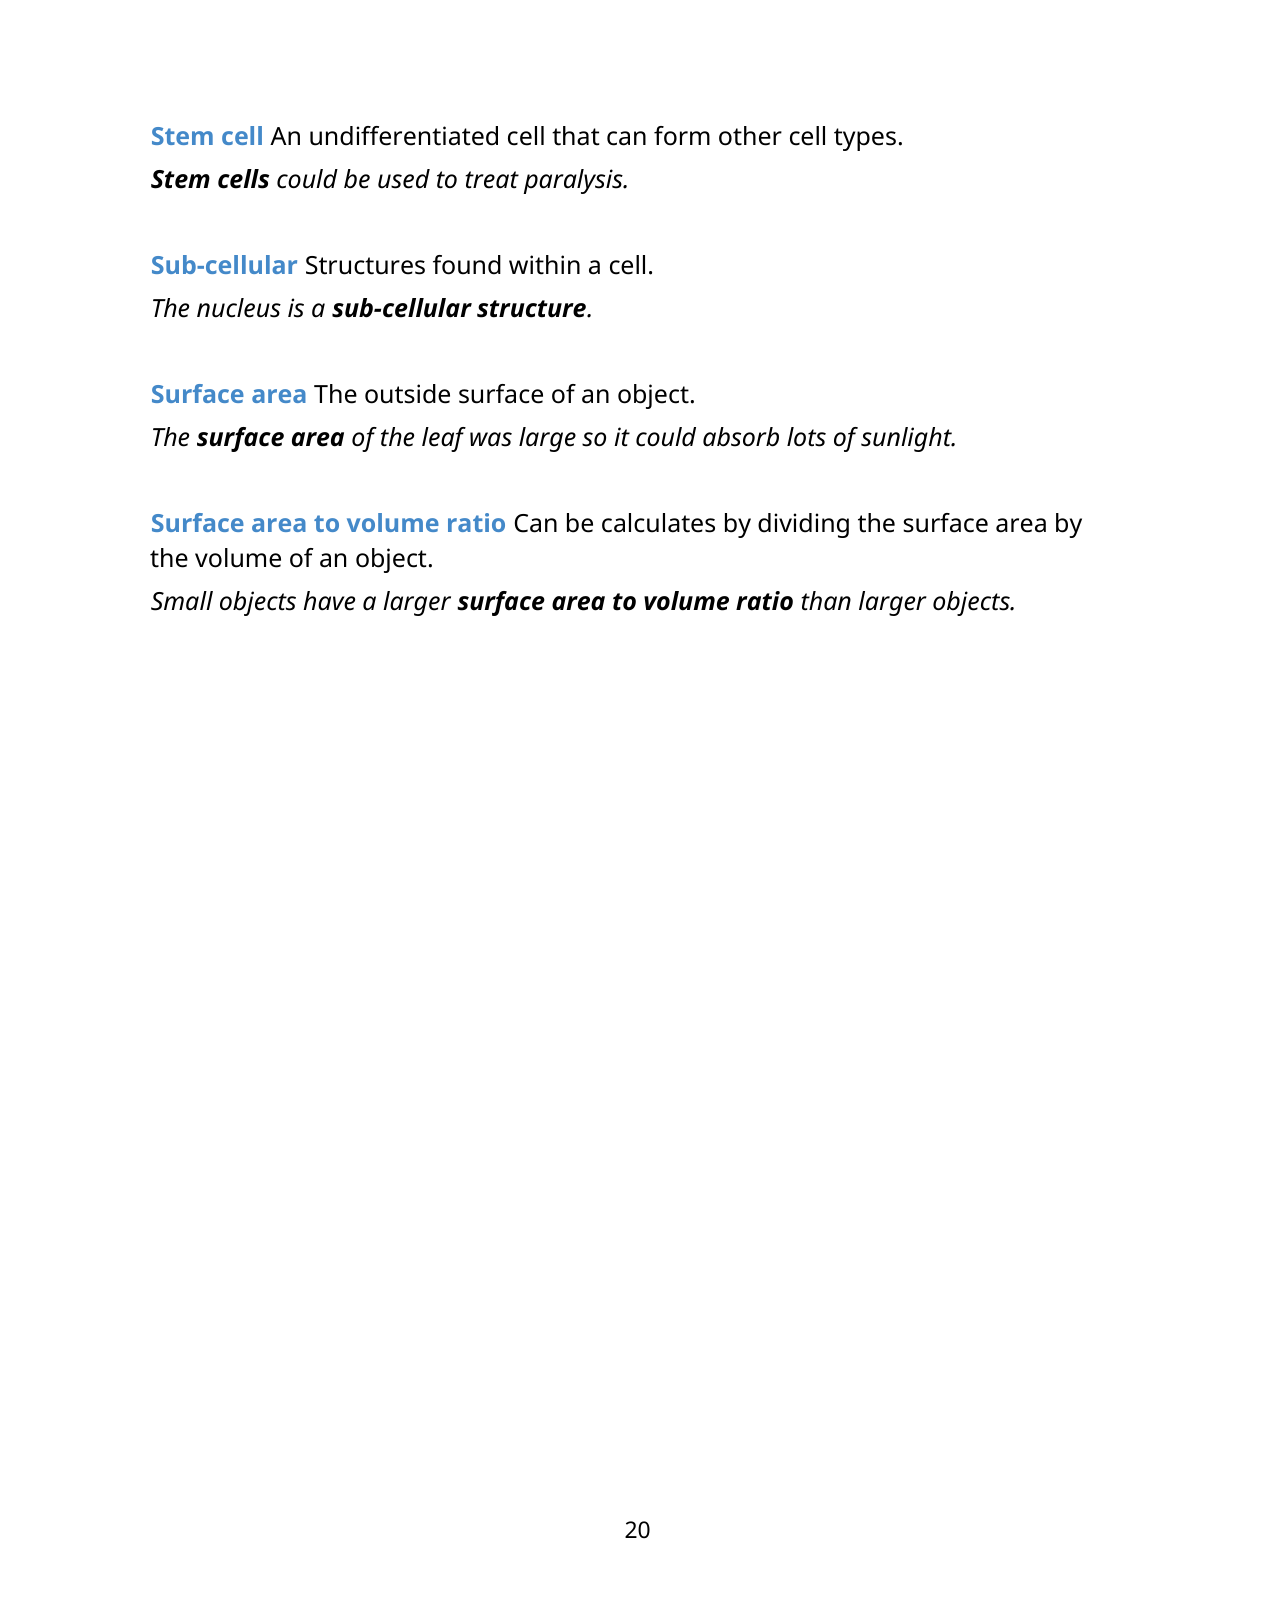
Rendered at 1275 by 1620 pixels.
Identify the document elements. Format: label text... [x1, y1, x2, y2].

text Stem cell An undifferentiated cell that can form other cell types. [150, 118, 1125, 153]
text Sub-cellular Structures found within a cell. [150, 248, 1125, 282]
text Small objects have a larger surface area to volume ratio than larger objects. [150, 583, 1125, 617]
text Surface area The outside surface of an object. [150, 377, 1125, 411]
text The surface area of the leaf was large so it could absorb lots of sunlight. [150, 420, 1125, 454]
text Surface area to volume ratio Can be calculates by dividing the surface area by the volume of an object. [150, 506, 1125, 574]
text Stem cells could be used to treat paralysis. [150, 162, 1125, 196]
text The nucleus is a sub-cellular structure. [150, 291, 1125, 325]
